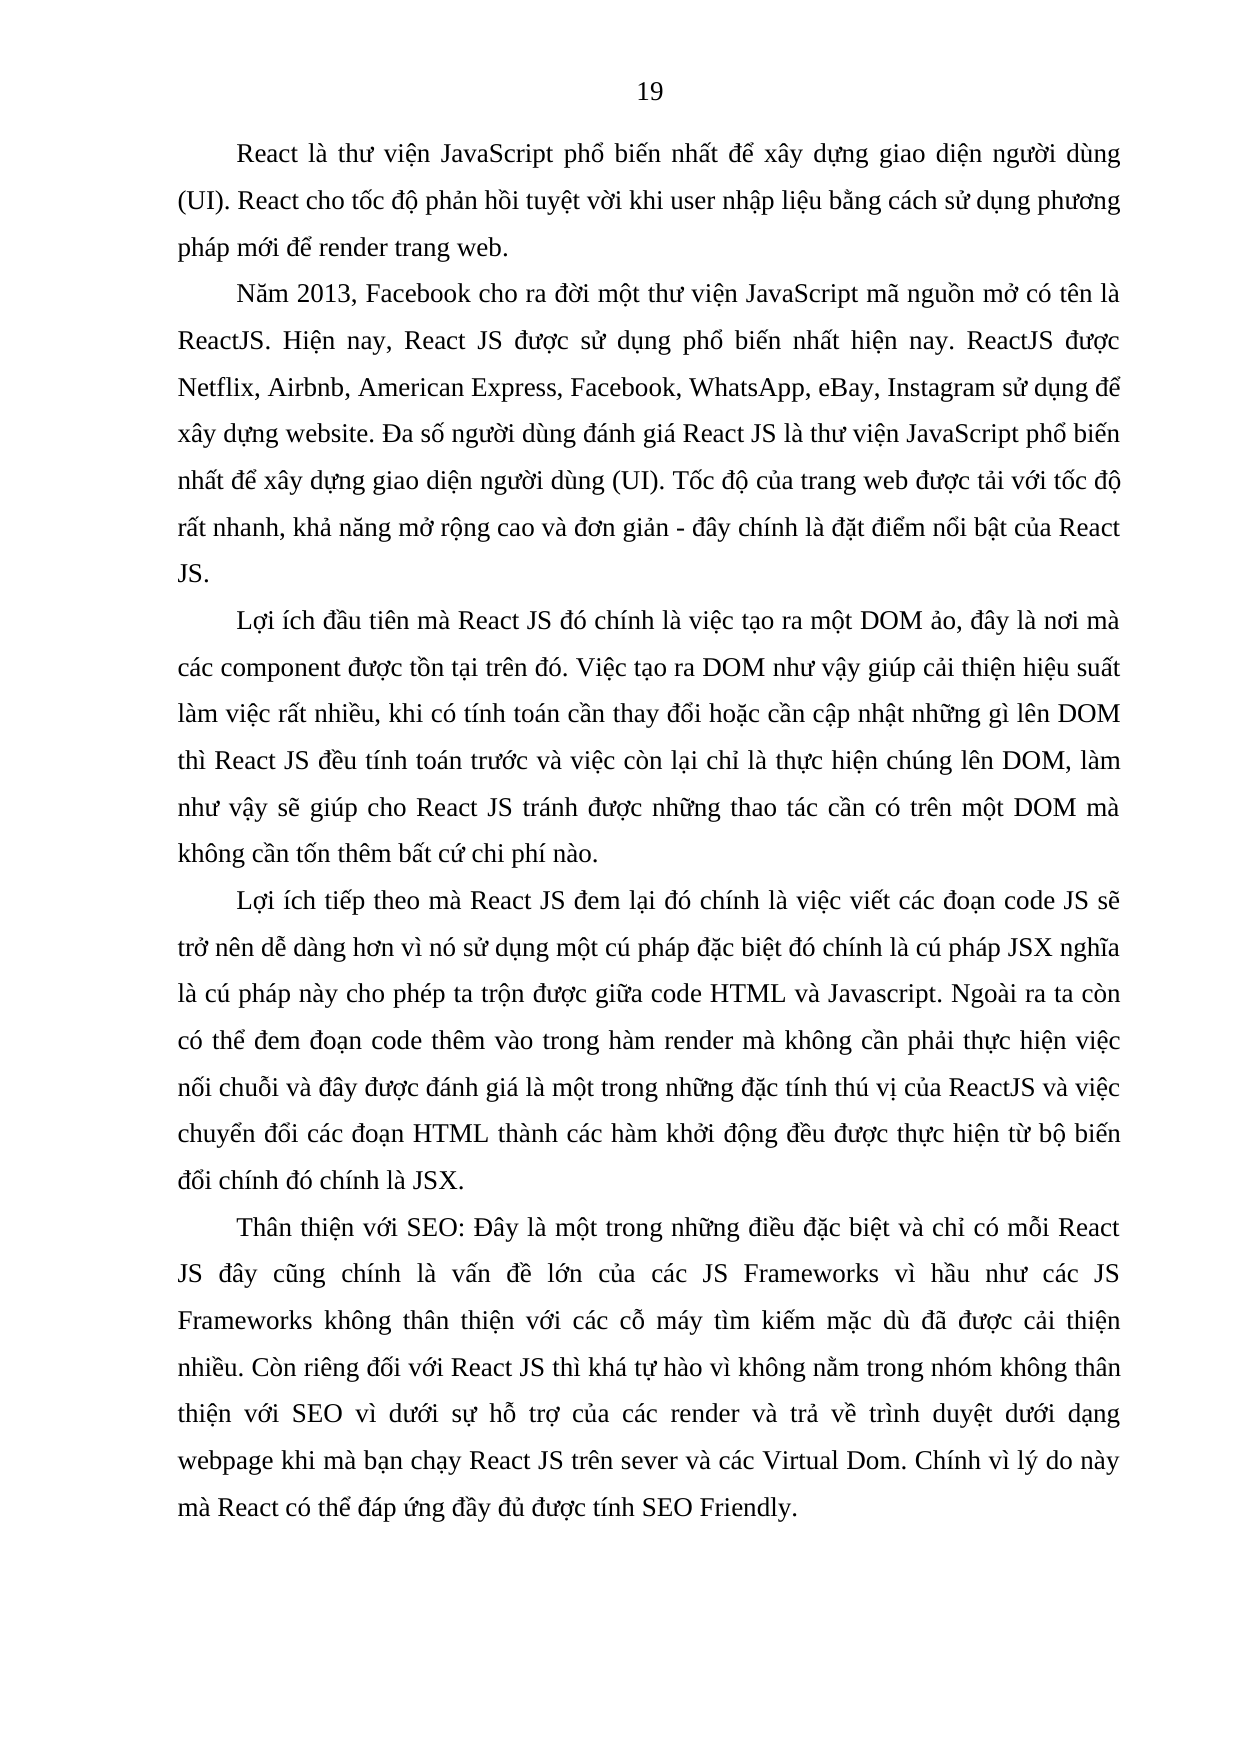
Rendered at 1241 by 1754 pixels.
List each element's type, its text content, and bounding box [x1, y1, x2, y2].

text React là thư viện JavaScript phổ biến nhất để xây dựng giao diện người dùng (UI). React cho tốc độ phản hồi tuyệt vời khi user nhập liệu bằng cách sử dụng phương pháp mới để render trang web. [177, 137, 1122, 262]
text Năm 2013, Facebook cho ra đời một thư viện JavaScript mã nguồn mở có tên là ReactJS. Hiện nay, React JS được sử dụng phổ biến nhất hiện nay. ReactJS được Netflix, Airbnb, American Express, Facebook, WhatsApp, eBay, Instagram sử dụng để xây dựng website. Đa số người dùng đánh giá React JS là thư viện JavaScript phổ biến nhất để xây dựng giao diện người dùng (UI). Tốc độ của trang web được tải với tốc độ rất nhanh, khả năng mở rộng cao và đơn giản - đây chính là đặt điểm nổi bật của React JS. [177, 277, 1122, 588]
text Lợi ích tiếp theo mà React JS đem lại đó chính là việc viết các đoạn code JS sẽ trở nên dễ dàng hơn vì nó sử dụng một cú pháp đặc biệt đó chính là cú pháp JSX nghĩa là cú pháp này cho phép ta trộn được giữa code HTML và Javascript. Ngoài ra ta còn có thể đem đoạn code thêm vào trong hàm render mà không cần phải thực hiện việc nối chuỗi và đây được đánh giá là một trong những đặc tính thú vị của ReactJS và việc chuyển đổi các đoạn HTML thành các hàm khởi động đều được thực hiện từ bộ biến đổi chính đó chính là JSX. [177, 884, 1122, 1195]
text Lợi ích đầu tiên mà React JS đó chính là việc tạo ra một DOM ảo, đây là nơi mà các component được tồn tại trên đó. Việc tạo ra DOM như vậy giúp cải thiện hiệu suất làm việc rất nhiều, khi có tính toán cần thay đổi hoặc cần cập nhật những gì lên DOM thì React JS đều tính toán trước và việc còn lại chỉ là thực hiện chúng lên DOM, làm như vậy sẽ giúp cho React JS tránh được những thao tác cần có trên một DOM mà không cần tốn thêm bất cứ chi phí nào. [177, 604, 1122, 868]
text Thân thiện với SEO: Đây là một trong những điều đặc biệt và chỉ có mỗi React JS đây cũng chính là vấn đề lớn của các JS Frameworks vì hầu như các JS Frameworks không thân thiện với các cỗ máy tìm kiếm mặc dù đã được cải thiện nhiều. Còn riêng đối với React JS thì khá tự hào vì không nằm trong nhóm không thân thiện với SEO vì dưới sự hỗ trợ của các render và trả về trình duyệt dưới dạng webpage khi mà bạn chạy React JS trên sever và các Virtual Dom. Chính vì lý do này mà React có thể đáp ứng đầy đủ được tính SEO Friendly. [177, 1211, 1122, 1522]
